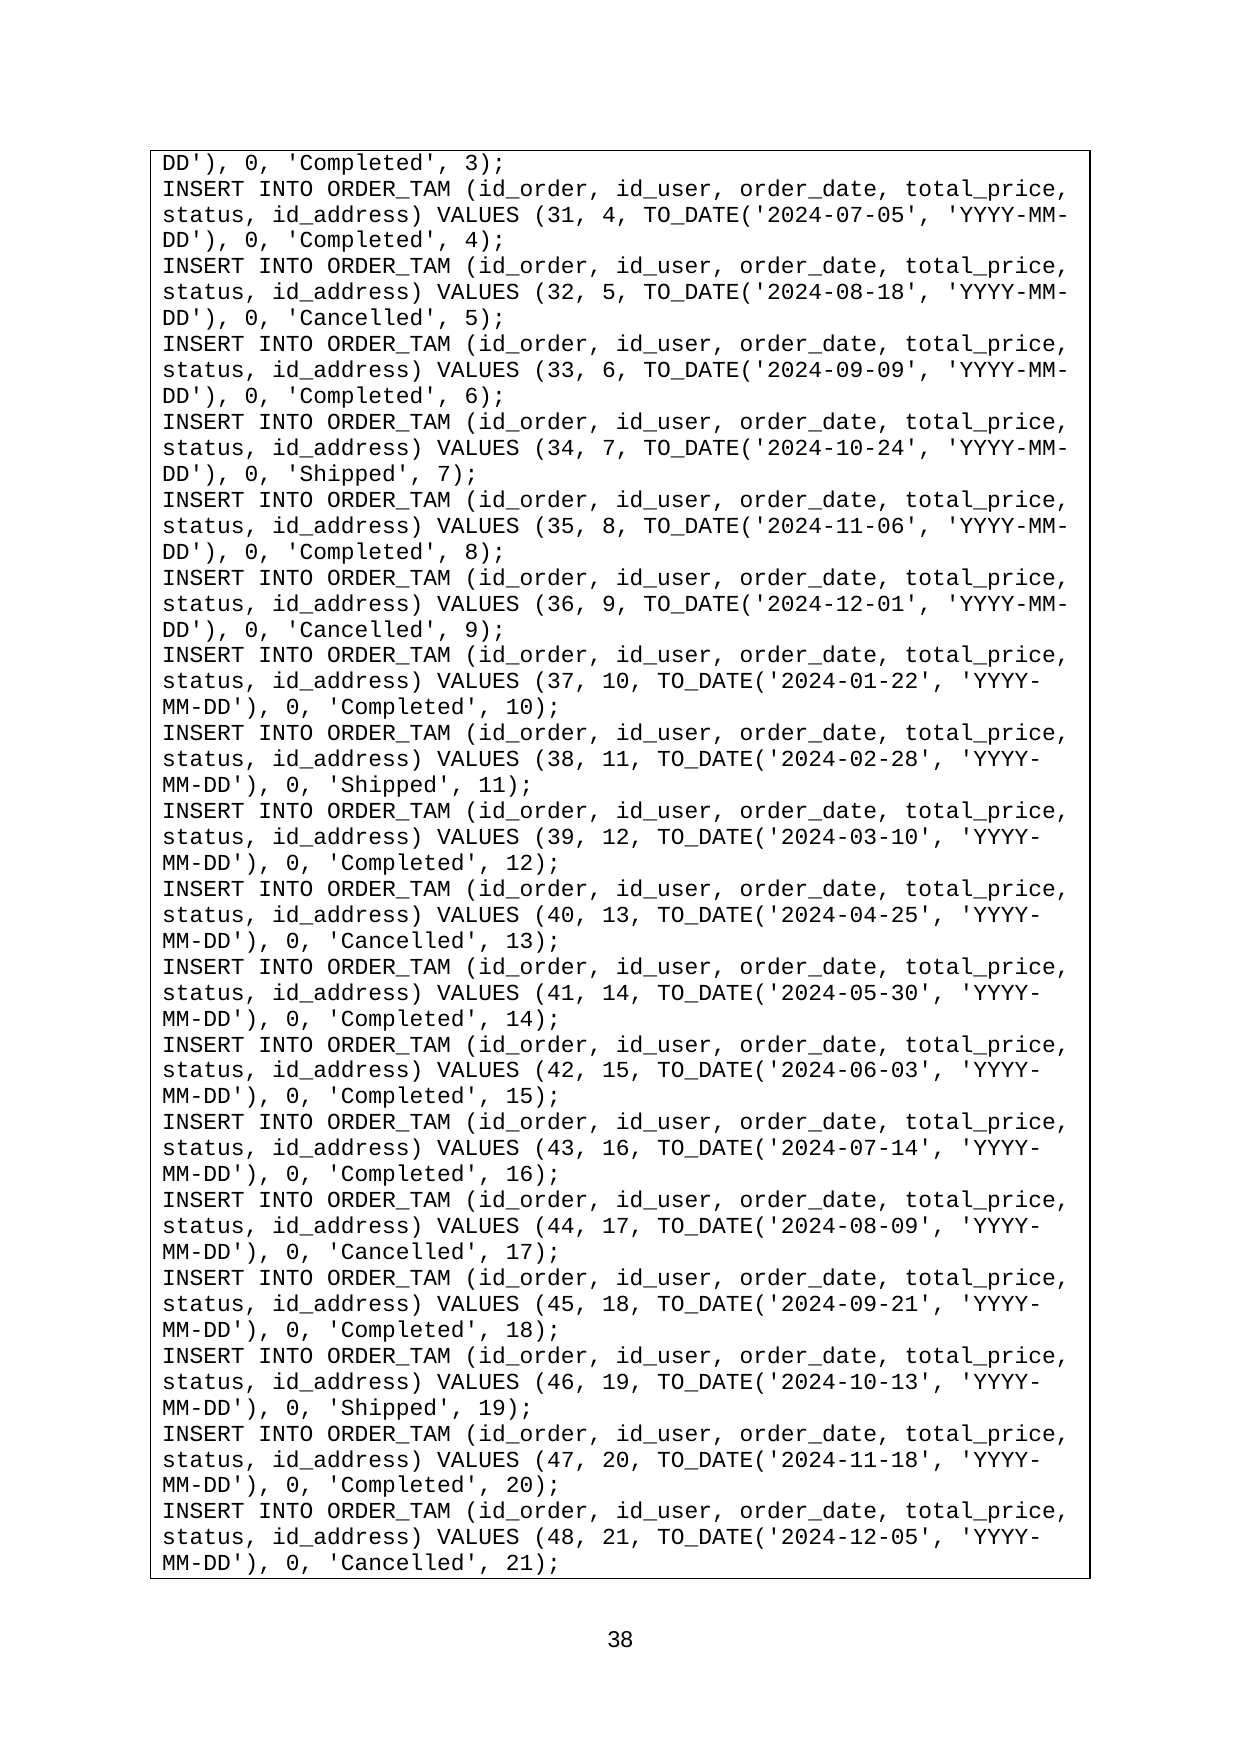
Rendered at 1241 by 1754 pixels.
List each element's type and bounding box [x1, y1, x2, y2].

table_header [151, 151, 1089, 1578]
